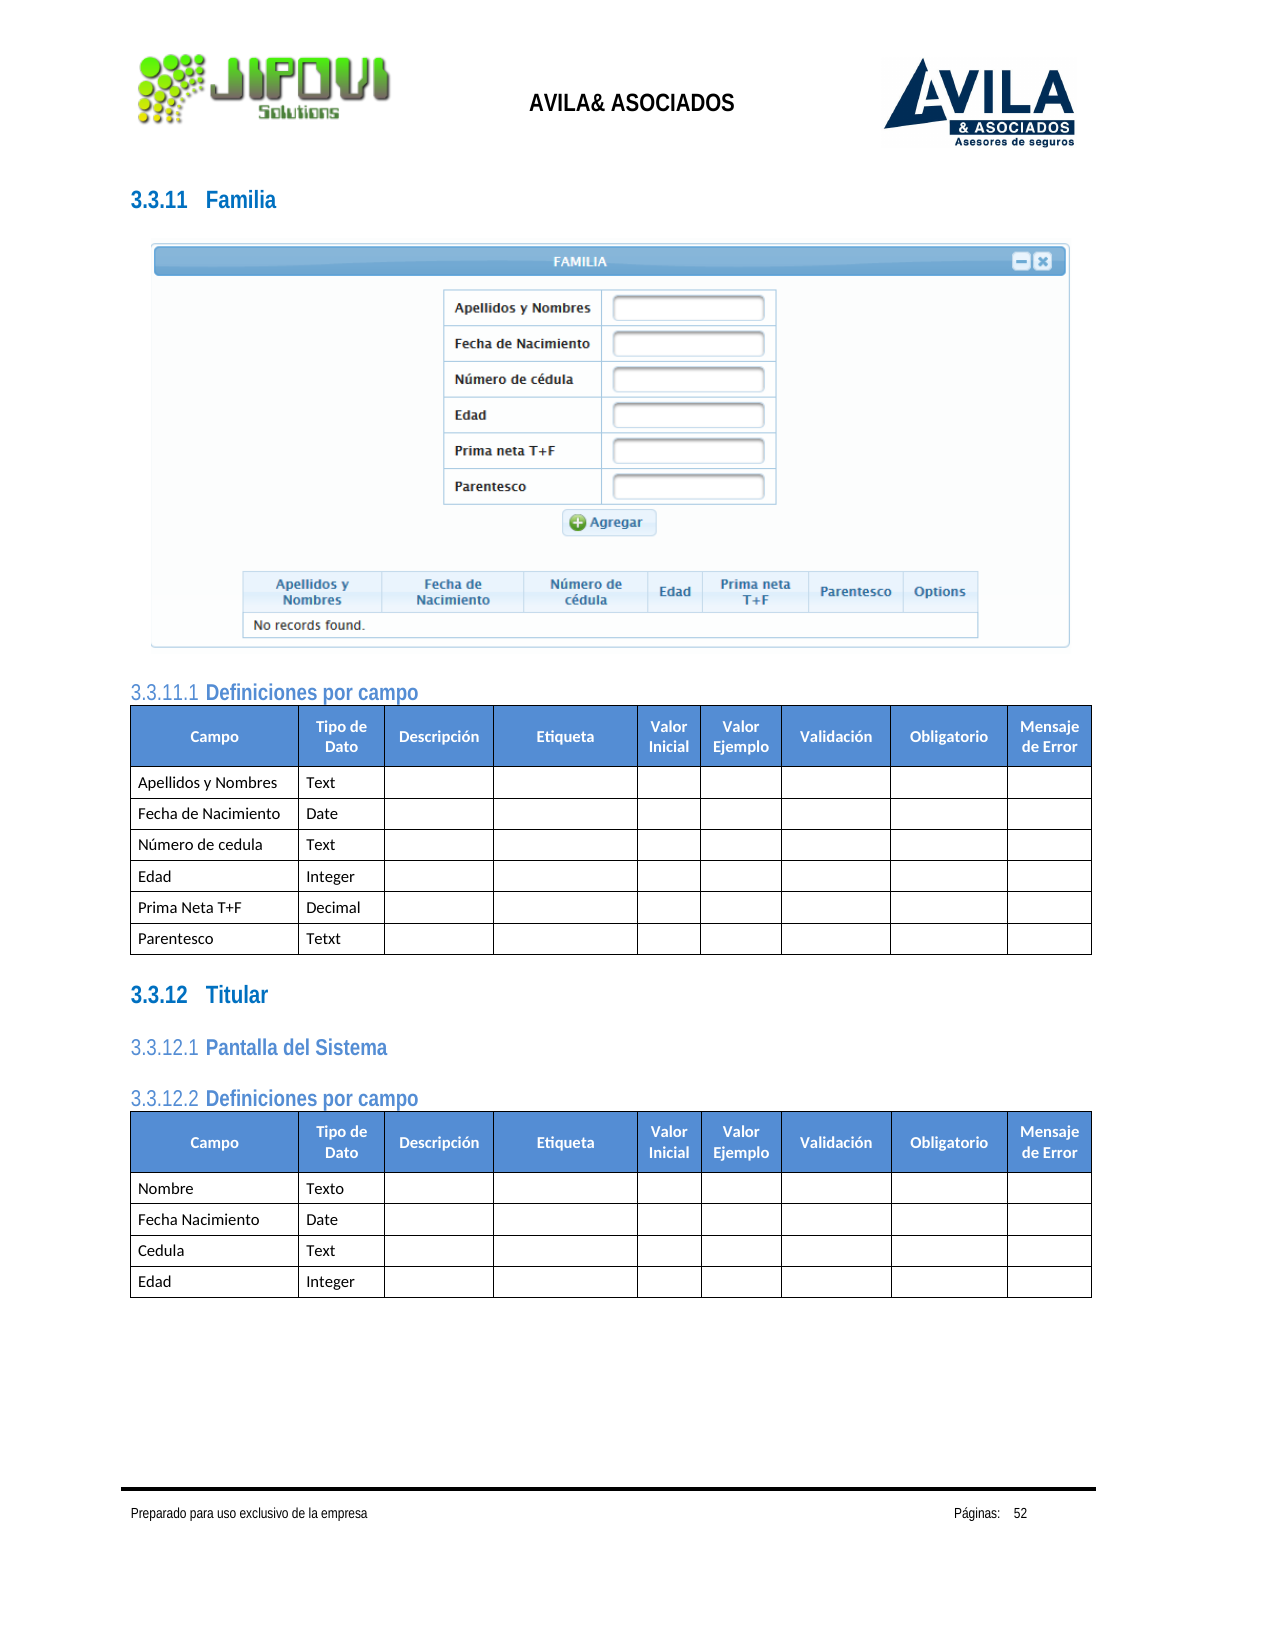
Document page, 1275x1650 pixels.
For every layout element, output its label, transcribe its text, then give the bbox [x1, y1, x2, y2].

table_cell Fecha Nacimiento [131, 1204, 298, 1234]
subtitle Definiciones por campo [131, 1085, 1092, 1111]
table_cell Edad [131, 1267, 298, 1297]
table_cell [385, 1236, 493, 1266]
picture [131, 47, 394, 128]
table_cell [1008, 1173, 1091, 1203]
table_cell [782, 924, 890, 954]
table_cell [385, 1173, 493, 1203]
table_cell [891, 767, 1007, 797]
table_cell [782, 799, 890, 829]
table_cell [892, 1204, 1007, 1234]
table_cell Tetxt [299, 924, 384, 954]
table_header Tipo de Dato [299, 1112, 384, 1172]
table_cell [638, 924, 700, 954]
table_cell [385, 1204, 493, 1234]
table_cell Número de cedula [131, 830, 298, 860]
table_cell Text [299, 830, 384, 860]
table_cell [1008, 1204, 1091, 1234]
table_cell [1008, 1236, 1091, 1266]
table_cell [891, 892, 1007, 922]
table_cell [1008, 924, 1091, 954]
table_cell [701, 924, 781, 954]
table_cell [891, 830, 1007, 860]
table_cell [385, 861, 493, 891]
table_header Valor Ejemplo [702, 1112, 781, 1172]
table_cell [385, 767, 493, 797]
table_cell [1008, 861, 1091, 891]
table_cell [782, 1267, 891, 1297]
table_cell [494, 892, 637, 922]
table_cell Text [299, 1236, 384, 1266]
table_cell Date [299, 1204, 384, 1234]
table_cell [892, 1236, 1007, 1266]
table_cell [701, 892, 781, 922]
table_cell [638, 1173, 701, 1203]
table_cell [892, 1267, 1007, 1297]
table_cell [638, 1236, 701, 1266]
table_header Mensaje de Error [1008, 706, 1091, 766]
table_cell [701, 861, 781, 891]
table_cell Prima Neta T+F [131, 892, 298, 922]
table_header Campo [131, 1112, 298, 1172]
table_cell [782, 1173, 891, 1203]
table_cell [385, 830, 493, 860]
table_cell [638, 1267, 701, 1297]
table_cell Texto [299, 1173, 384, 1203]
subtitle Definiciones por campo [131, 679, 1092, 705]
table_cell [702, 1267, 781, 1297]
table_cell [782, 861, 890, 891]
table_cell [1008, 1267, 1091, 1297]
table_cell [782, 1204, 891, 1234]
table_header Validación [782, 1112, 891, 1172]
table_cell [1008, 799, 1091, 829]
table_cell [385, 924, 493, 954]
table_cell [638, 1204, 701, 1234]
table_cell [494, 1204, 637, 1234]
table_cell [494, 1173, 637, 1203]
table_cell [494, 830, 637, 860]
table_cell [494, 1267, 637, 1297]
subtitle Pantalla del Sistema [131, 1033, 1092, 1060]
table_cell Text [299, 767, 384, 797]
table_cell Parentesco [131, 924, 298, 954]
table_cell Apellidos y Nombres [131, 767, 298, 797]
table_cell [494, 799, 637, 829]
table_cell [892, 1173, 1007, 1203]
table_header Obligatorio [891, 706, 1007, 766]
table_cell Integer [299, 861, 384, 891]
table_cell [638, 861, 700, 891]
table_cell [891, 799, 1007, 829]
table_cell [638, 799, 700, 829]
table_cell [385, 892, 493, 922]
table_cell [385, 799, 493, 829]
table_header Mensaje de Error [1008, 1112, 1091, 1172]
table_cell [782, 767, 890, 797]
table_cell [701, 767, 781, 797]
table_cell [782, 830, 890, 860]
table_cell [1008, 892, 1091, 922]
table_cell [1008, 767, 1091, 797]
table_cell [1008, 830, 1091, 860]
table_header Valor Inicial [638, 1112, 701, 1172]
picture [881, 57, 1077, 148]
table_cell [701, 830, 781, 860]
table_cell [701, 799, 781, 829]
table_cell [891, 924, 1007, 954]
table_cell Integer [299, 1267, 384, 1297]
table_header Descripción [385, 706, 493, 766]
table_header Descripción [385, 1112, 493, 1172]
table_header Obligatorio [892, 1112, 1007, 1172]
table_cell Nombre [131, 1173, 298, 1203]
table_cell [494, 861, 637, 891]
table_cell Cedula [131, 1236, 298, 1266]
table_cell [702, 1236, 781, 1266]
table_header Etiqueta [494, 706, 637, 766]
table_cell [638, 830, 700, 860]
subtitle Familia [131, 184, 1092, 213]
table_header Etiqueta [494, 1112, 637, 1172]
table_cell Edad [131, 861, 298, 891]
picture [151, 238, 1072, 654]
table_cell [494, 767, 637, 797]
table_header Validación [782, 706, 890, 766]
table_header Tipo de Dato [299, 706, 384, 766]
table_cell [702, 1204, 781, 1234]
table_cell [494, 1236, 637, 1266]
subtitle Titular [131, 980, 1092, 1008]
table_cell Decimal [299, 892, 384, 922]
table_cell [385, 1267, 493, 1297]
table_cell Fecha de Nacimiento [131, 799, 298, 829]
table_cell [494, 924, 637, 954]
table_cell [638, 892, 700, 922]
table_cell [638, 767, 700, 797]
table_header Valor Ejemplo [701, 706, 781, 766]
table_header Campo [131, 706, 298, 766]
table_cell [891, 861, 1007, 891]
table_cell [782, 892, 890, 922]
table_header Valor Inicial [638, 706, 700, 766]
table_cell [782, 1236, 891, 1266]
table_cell [702, 1173, 781, 1203]
table_cell Date [299, 799, 384, 829]
